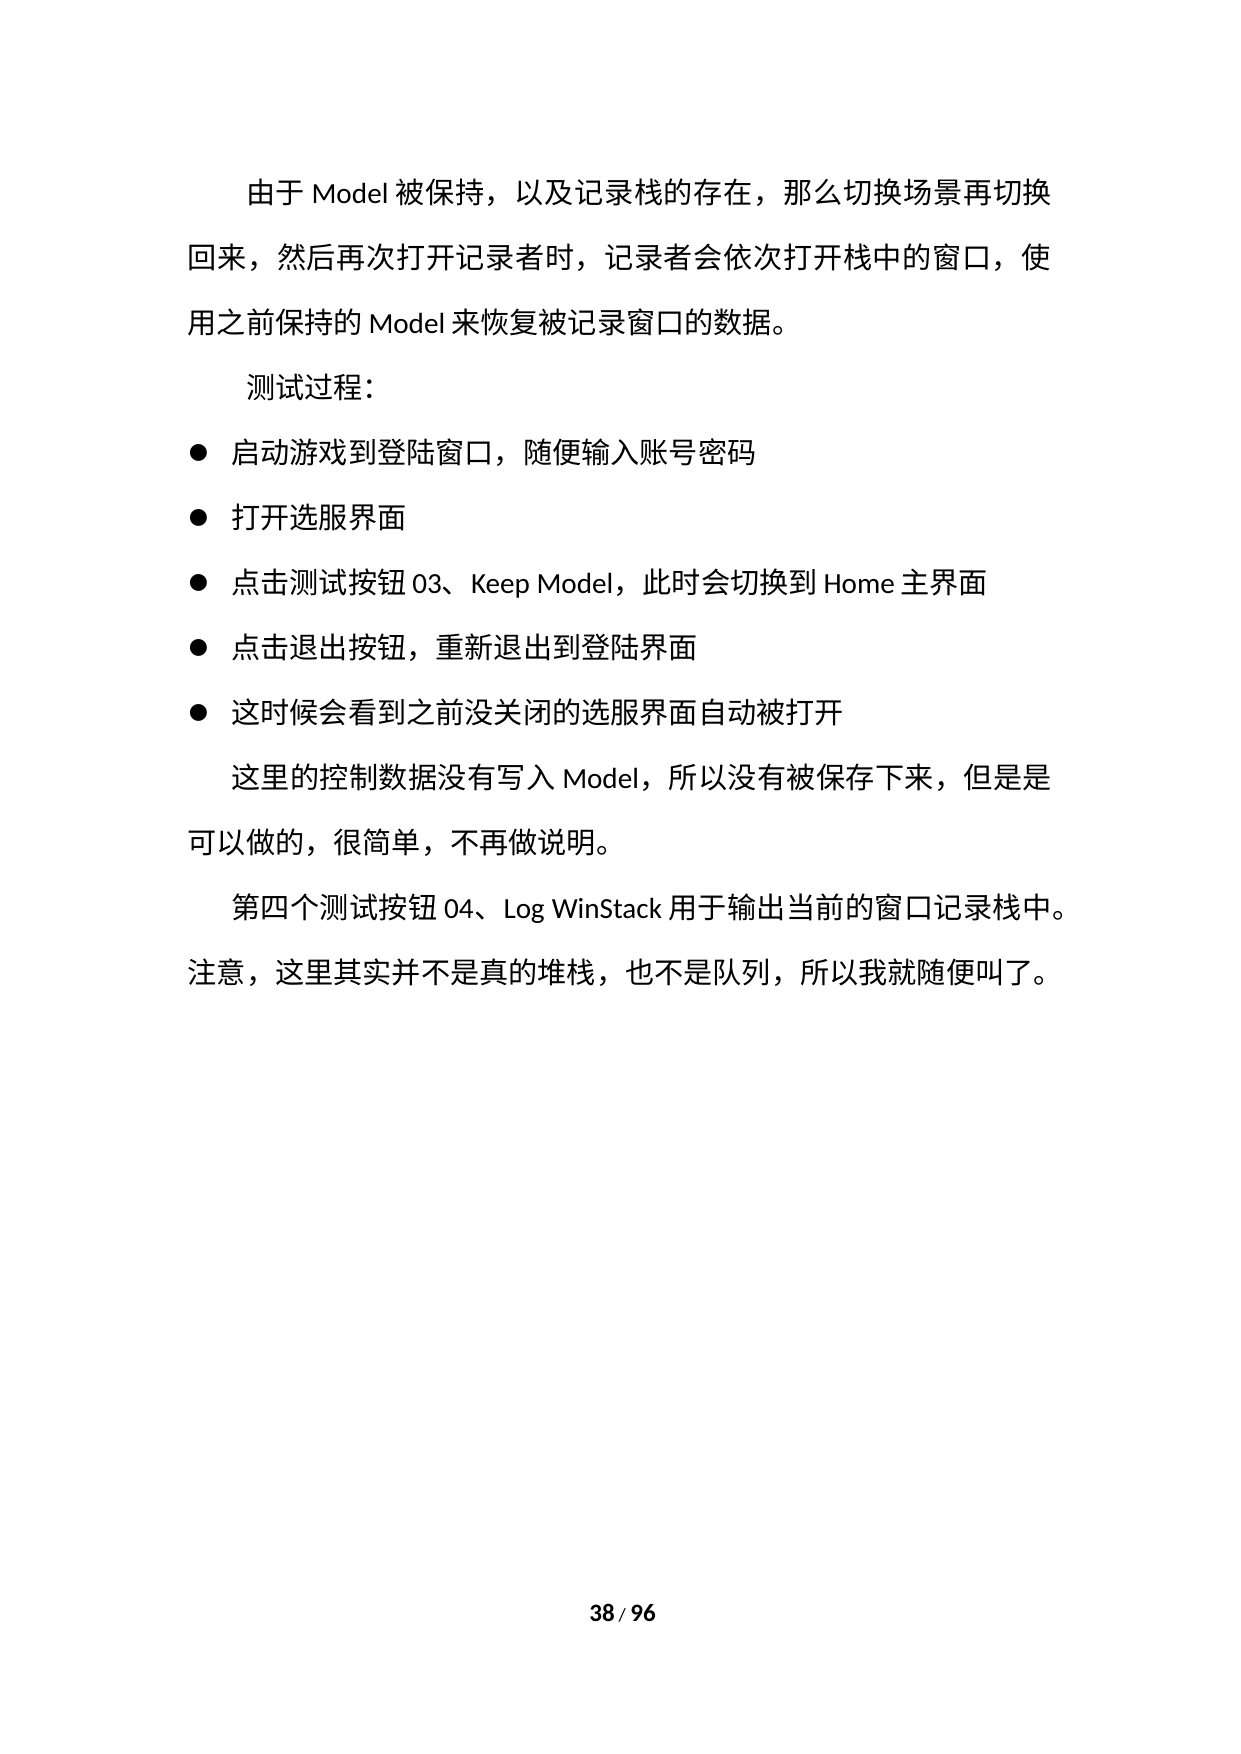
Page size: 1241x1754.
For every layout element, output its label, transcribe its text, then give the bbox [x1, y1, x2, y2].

text 测试过程： [187, 353, 1053, 418]
text 由于Model被保持，以及记录栈的存在，那么切换场景再切换回来，然后再次打开记录者时，记录者会依次打开栈中的窗口，使用之前保持的Model来恢复被记录窗口的数据。 [187, 158, 1053, 353]
text 第四个测试按钮04、Log WinStack用于输出当前的窗口记录栈中。注意，这里其实并不是真的堆栈，也不是队列，所以我就随便叫了。 [187, 873, 1053, 1003]
list 打开选服界面 [187, 483, 1053, 548]
list 点击测试按钮03、Keep Model，此时会切换到Home主界面 [187, 548, 1053, 613]
list 点击退出按钮，重新退出到登陆界面 [187, 613, 1053, 678]
list 这时候会看到之前没关闭的选服界面自动被打开 [187, 678, 1053, 743]
list 启动游戏到登陆窗口，随便输入账号密码 [187, 418, 1053, 483]
text 这里的控制数据没有写入Model，所以没有被保存下来，但是是可以做的，很简单，不再做说明。 [187, 743, 1053, 873]
